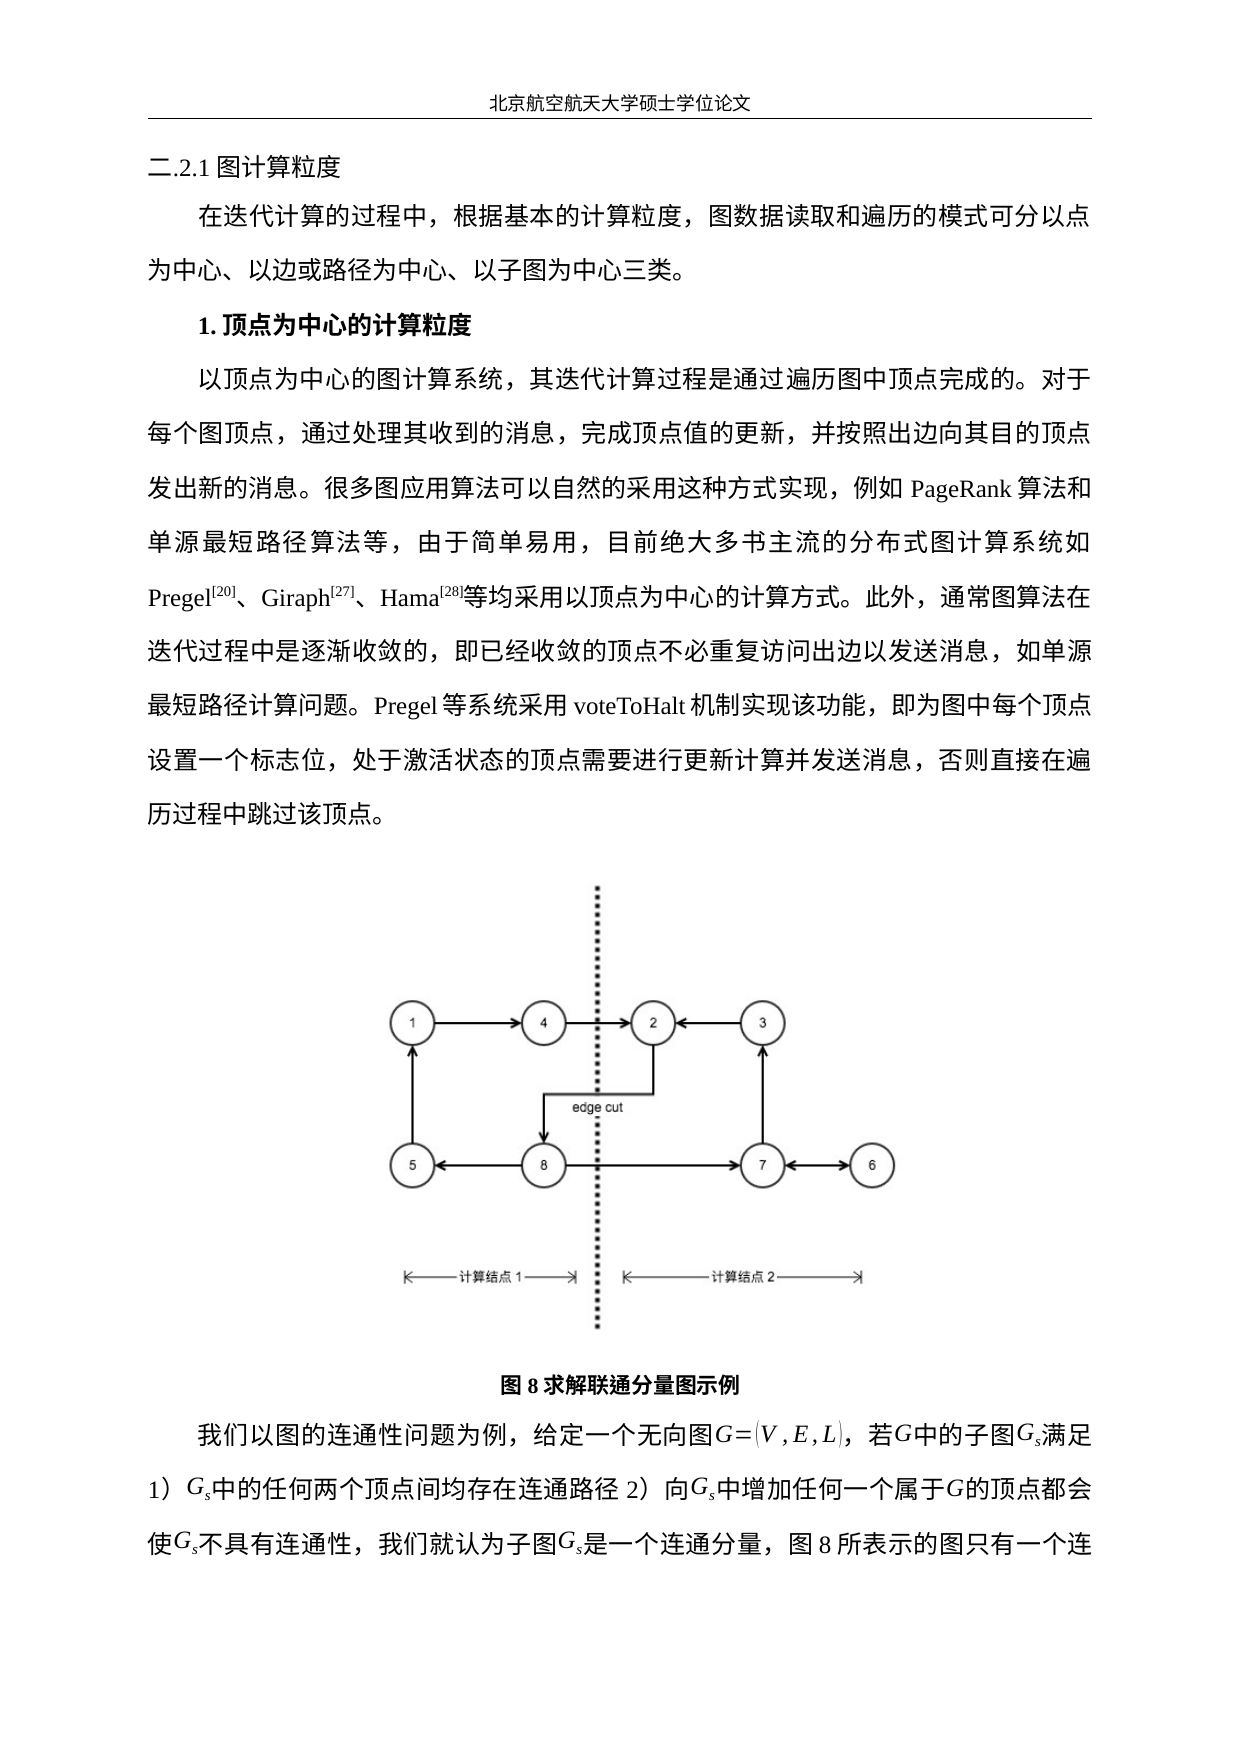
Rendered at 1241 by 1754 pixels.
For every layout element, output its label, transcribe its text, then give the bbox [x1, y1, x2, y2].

picture [325, 848, 915, 1356]
text 图 8 求解联通分量图示例 [148, 1370, 1092, 1400]
text 在迭代计算的过程中，根据基本的计算粒度，图数据读取和遍历的模式可分以点为中心、以边或路径为中心、以子图为中心三类。 [148, 196, 1092, 287]
text 以顶点为中心的图计算系统，其迭代计算过程是通过遍历图中顶点完成的。对于每个图顶点，通过处理其收到的消息，完成顶点值的更新，并按照出边向其目的顶点发出新的消息。很多图应用算法可以自然的采用这种方式实现，例如PageRank算法和单源最短路径算法等，由于简单易用，目前绝大多书主流的分布式图计算系统如Pregel[20]、Giraph[27]、Hama[28]等均采用以顶点为中心的计算方式。此外，通常图算法在迭代过程中是逐渐收敛的，即已经收敛的顶点不必重复访问出边以发送消息，如单源最短路径计算问题。Pregel等系统采用voteToHalt机制实现该功能，即为图中每个顶点设置一个标志位，处于激活状态的顶点需要进行更新计算并发送消息，否则直接在遍历过程中跳过该顶点。 [148, 359, 1092, 831]
subtitle 图计算粒度 [148, 148, 1092, 184]
text 1. 顶点为中心的计算粒度 [148, 305, 1092, 341]
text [148, 1416, 1092, 1561]
